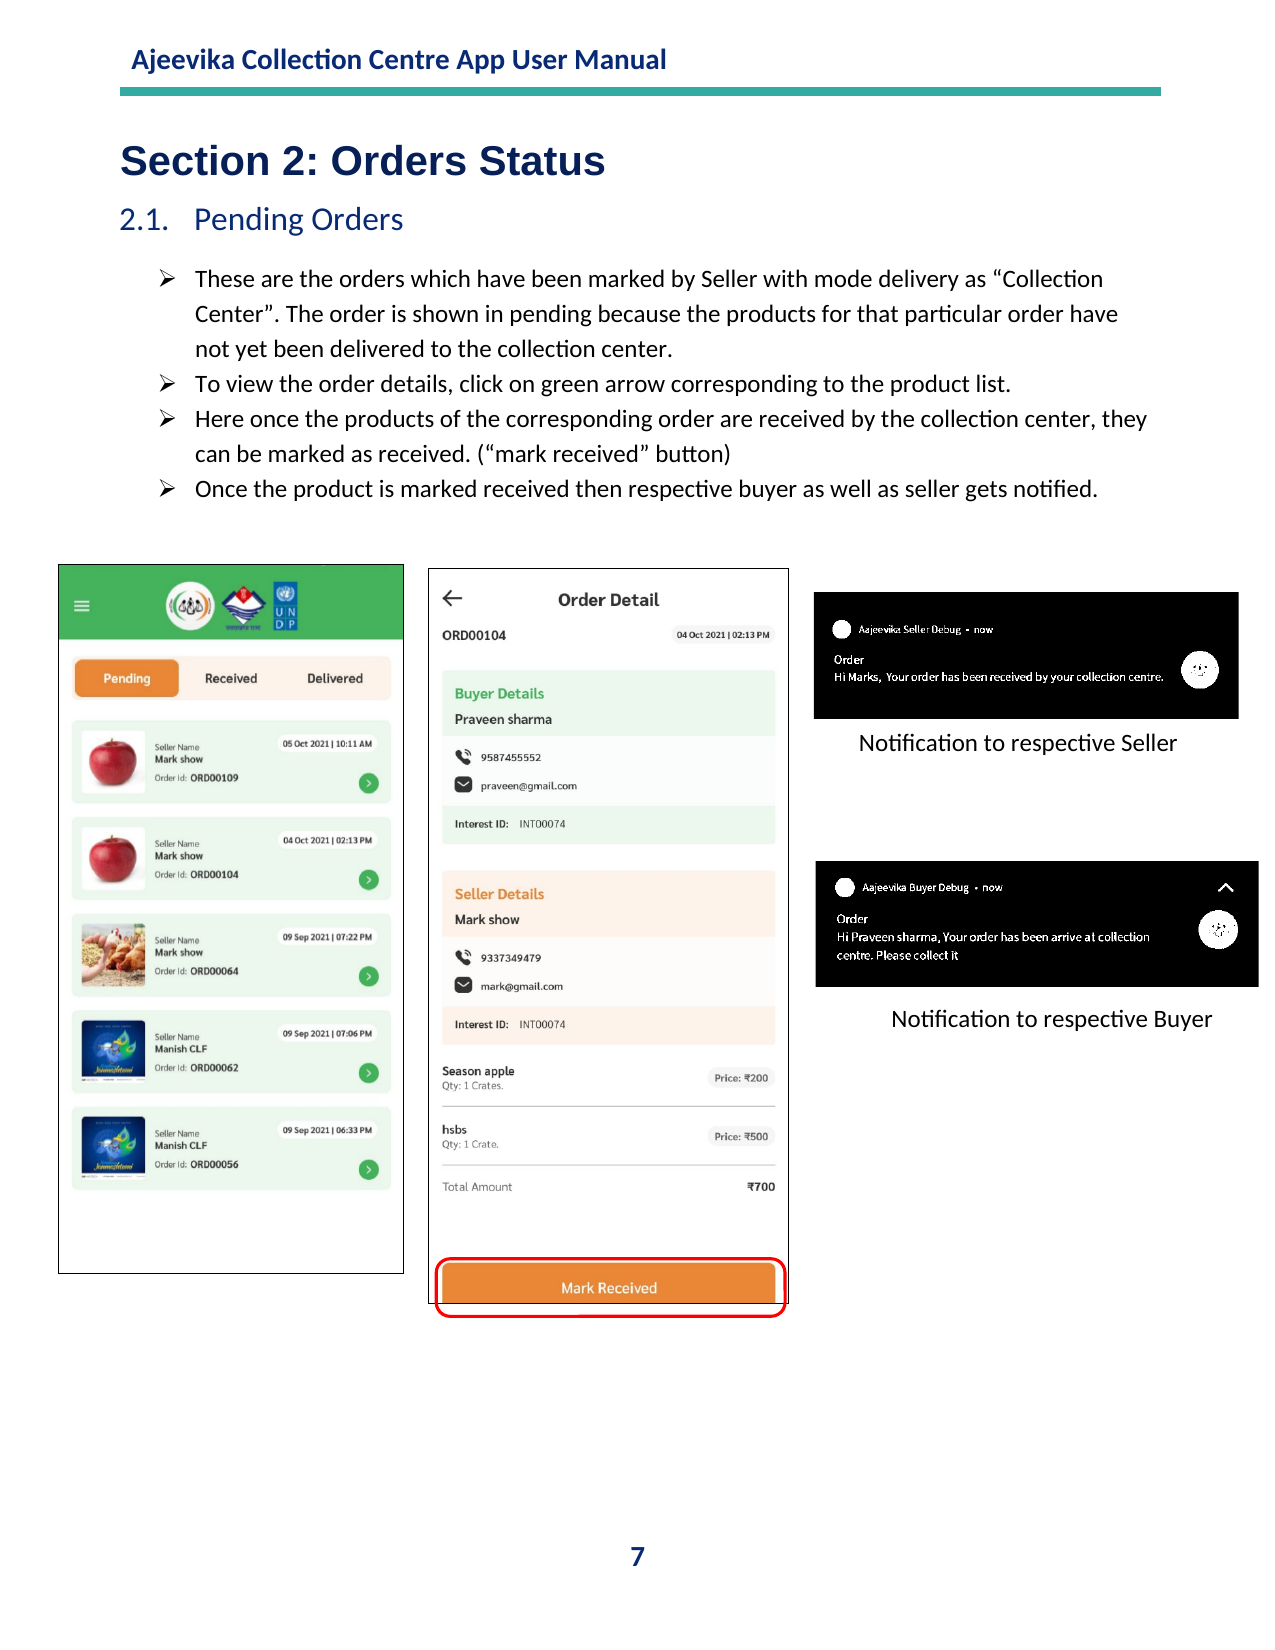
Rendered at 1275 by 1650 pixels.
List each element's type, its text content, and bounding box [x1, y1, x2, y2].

list These are the orders which have been marked by Seller with mode delivery as “Collection Center”. The order is shown in pending because the products for that particular order have not yet been delivered to the collection center. [157, 264, 1155, 364]
picture [59, 565, 403, 1273]
subtitle Section 2: Orders Status [120, 137, 1155, 184]
picture [438, 1261, 783, 1303]
subtitle Pending Orders [119, 198, 1155, 239]
list Here once the products of the corresponding order are received by the collection center, they can be marked as received. (“mark received” button) [157, 404, 1155, 469]
list Once the product is marked received then respective buyer as well as seller gets notified. [157, 474, 1155, 504]
list To view the order details, click on green arrow corresponding to the product list. [157, 369, 1155, 399]
picture [429, 569, 788, 1303]
